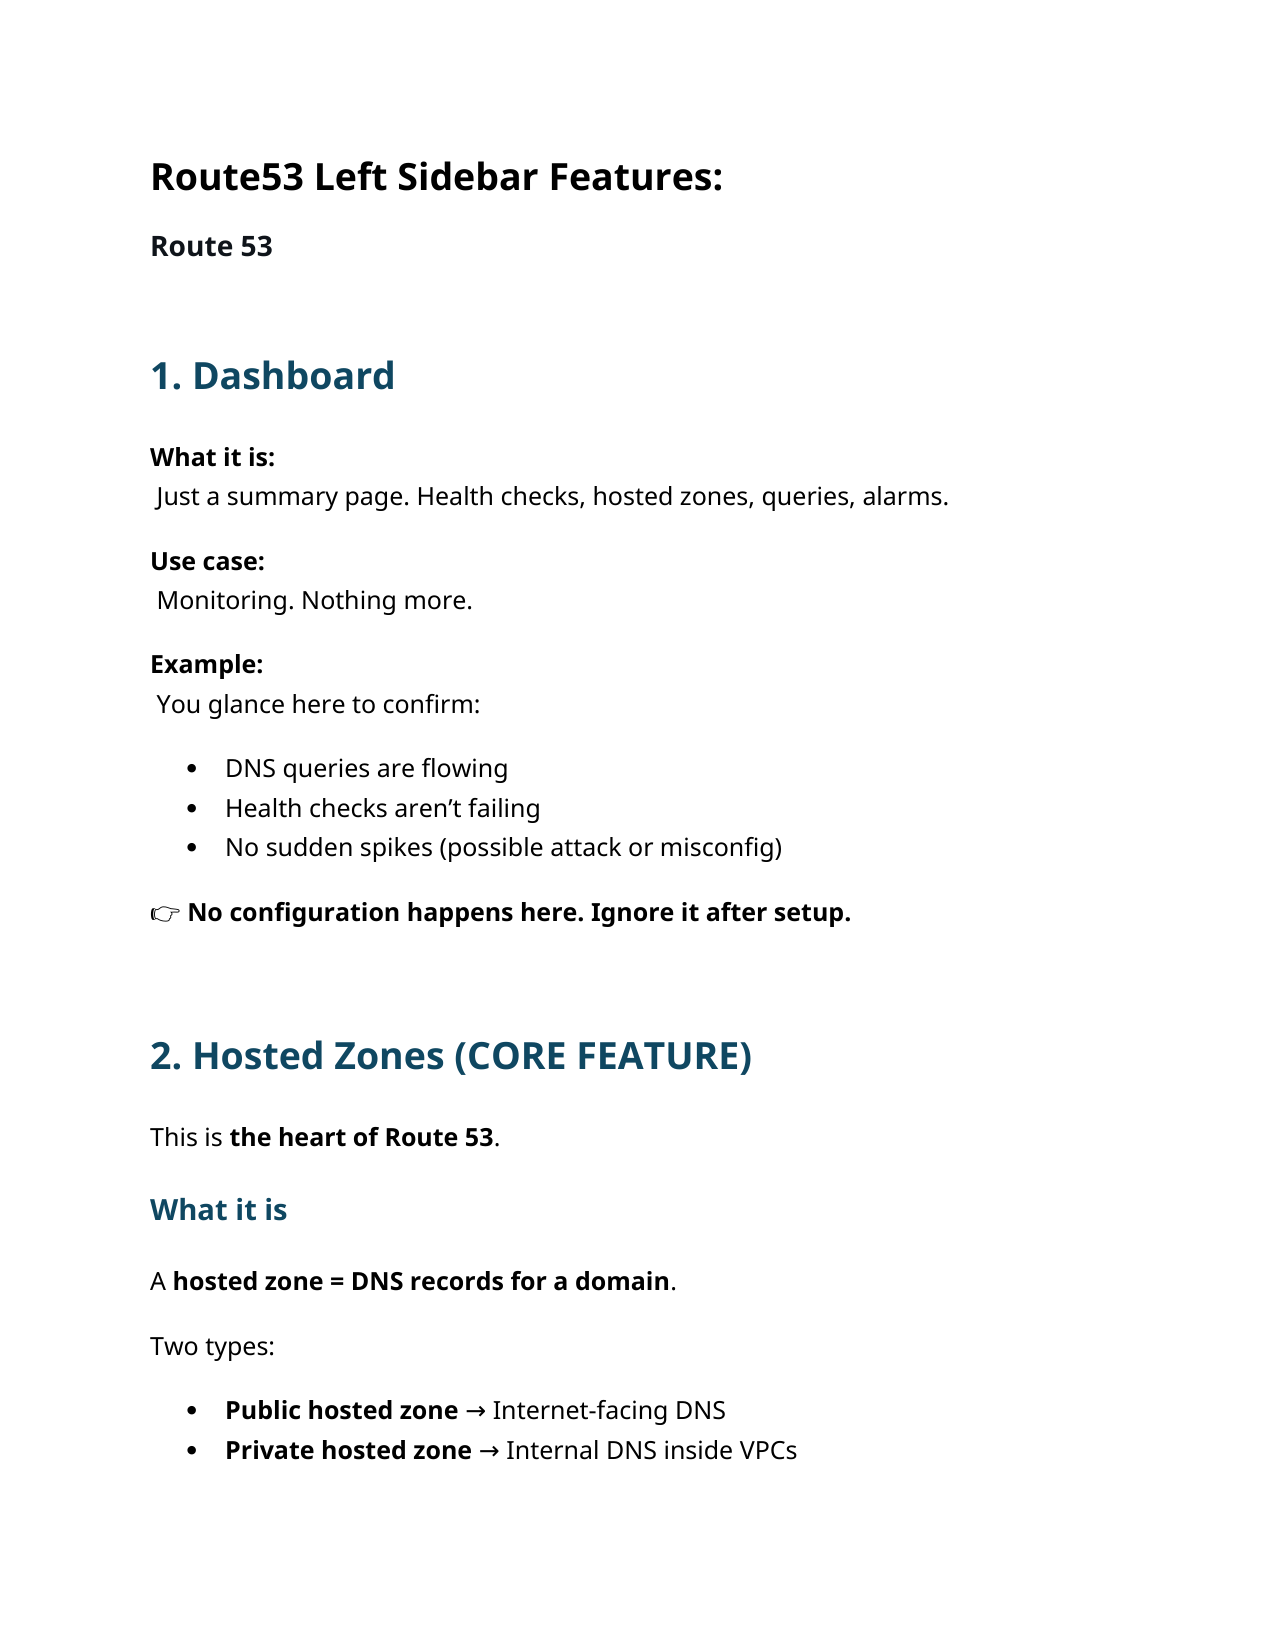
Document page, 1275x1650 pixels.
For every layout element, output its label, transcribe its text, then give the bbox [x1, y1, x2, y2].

text This is the heart of Route 53. [150, 1120, 1125, 1154]
text Use case: Monitoring. Nothing more. [150, 543, 1125, 617]
subtitle 1. Dashboard [150, 349, 1125, 400]
text A hosted zone = DNS records for a domain. [150, 1264, 1125, 1298]
subtitle What it is [150, 1189, 1125, 1228]
text 👉 No configuration happens here. Ignore it after setup. [150, 894, 1125, 929]
list No sudden spikes (possible attack or misconfig) [187, 830, 1125, 864]
text What it is: Just a summary page. Health checks, hosted zones, queries, alarms. [150, 439, 1125, 513]
text Route53 Left Sidebar Features: [150, 150, 1125, 201]
text Example: You glance here to confirm: [150, 647, 1125, 721]
list DNS queries are flowing [187, 751, 1125, 785]
list Private hosted zone → Internal DNS inside VPCs [187, 1432, 1125, 1466]
text Two types: [150, 1328, 1125, 1362]
subtitle Route 53 [150, 226, 1125, 264]
list Public hosted zone → Internet-facing DNS [187, 1393, 1125, 1427]
subtitle 2. Hosted Zones (CORE FEATURE) [150, 1030, 1125, 1081]
list Health checks aren’t failing [187, 791, 1125, 825]
